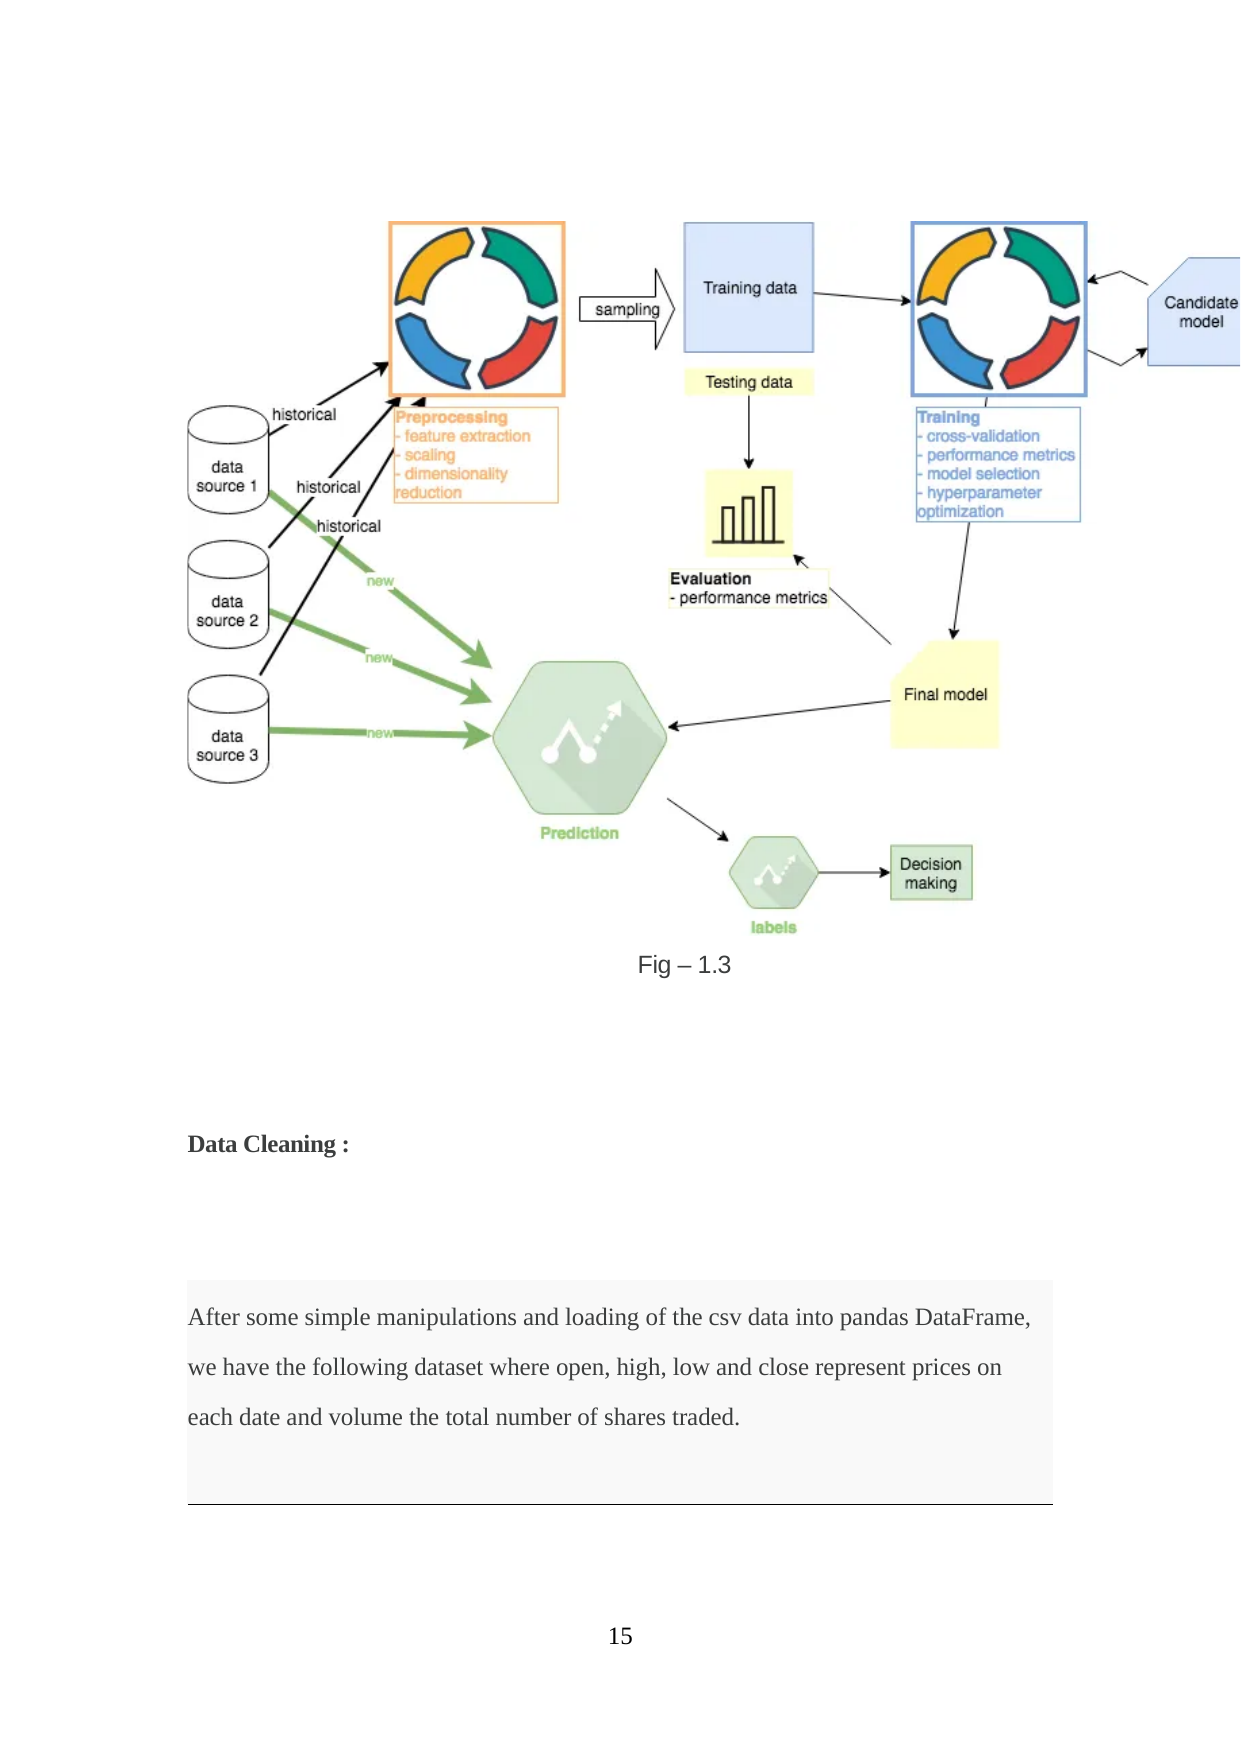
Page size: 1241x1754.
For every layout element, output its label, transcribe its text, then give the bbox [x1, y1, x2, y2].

picture [187, 221, 1241, 936]
text After some simple manipulations and loading of the csv data into pandas DataFrame, we have the following dataset where open, high, low and close represent prices on each date and volume the total number of shares traded. [187, 1280, 1053, 1430]
text Data Cleaning : [187, 1129, 1053, 1158]
text Fig – 1.3 [187, 950, 1053, 979]
